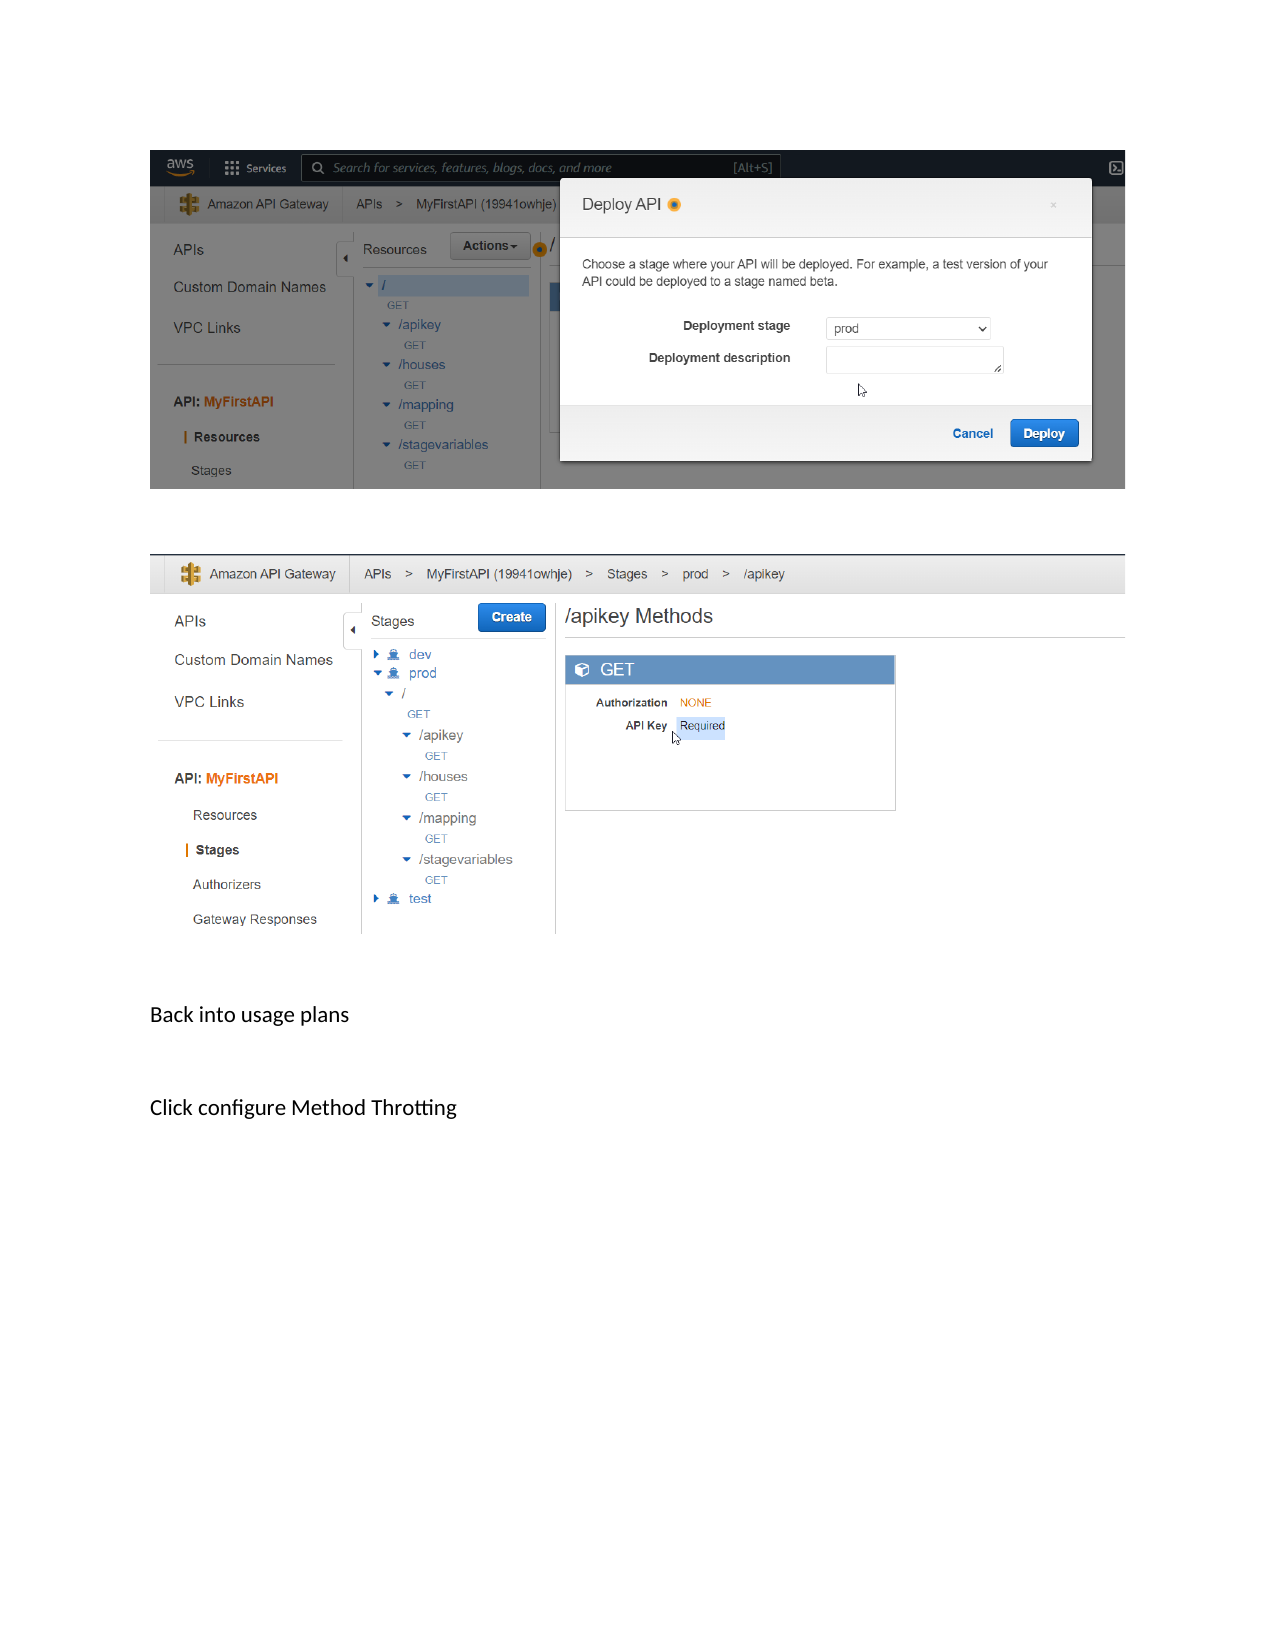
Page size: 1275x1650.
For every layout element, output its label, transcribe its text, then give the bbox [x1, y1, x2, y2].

picture [150, 554, 1125, 934]
picture [150, 150, 1125, 489]
text Click configure Method Throtting [150, 1093, 1125, 1121]
text Back into usage plans [150, 1000, 1125, 1028]
